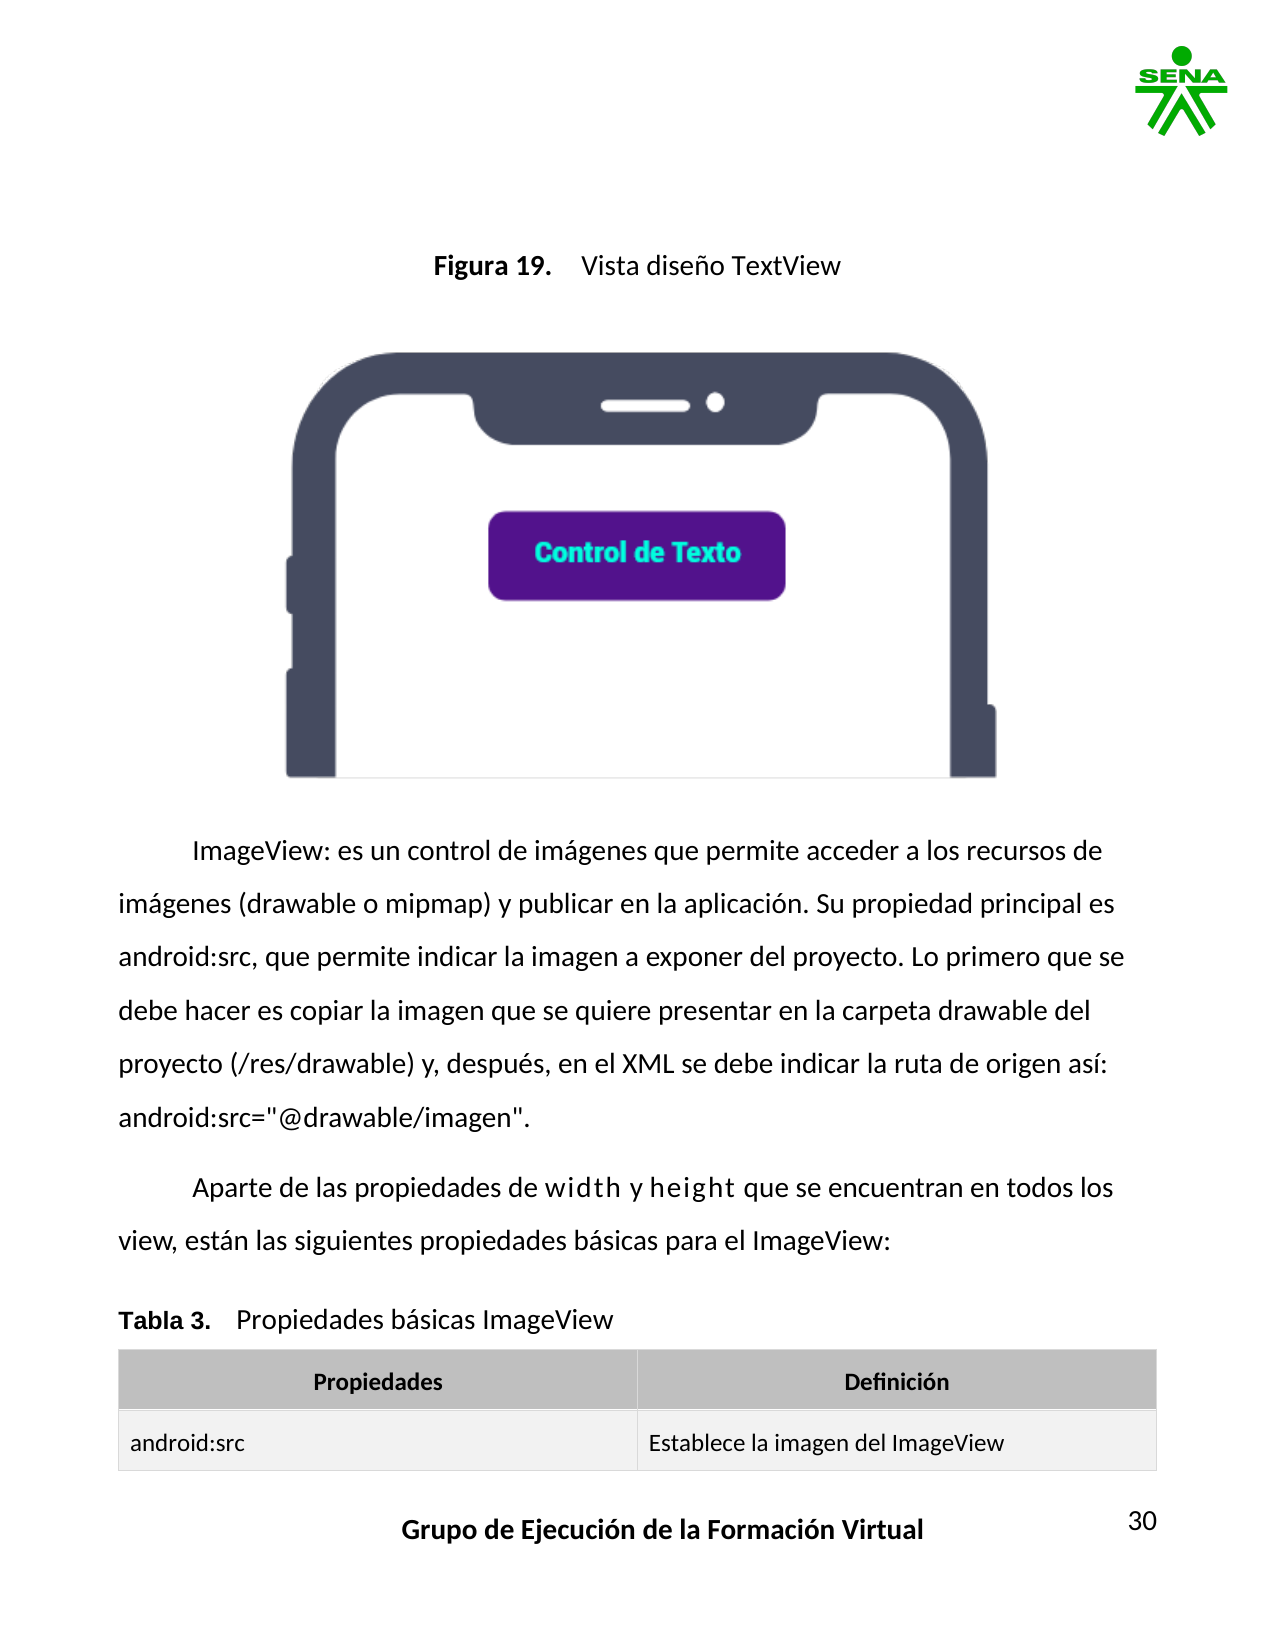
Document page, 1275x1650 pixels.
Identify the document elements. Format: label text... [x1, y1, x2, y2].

table_header Definición [638, 1350, 1156, 1409]
table_header Propiedades [119, 1350, 637, 1409]
text Vista diseño TextView [118, 247, 1157, 283]
table_cell Establece la imagen del ImageView [638, 1411, 1156, 1470]
picture [243, 317, 1033, 797]
text ImageView: es un control de imágenes que permite acceder a los recursos de imágenes (drawable o mipmap) y publicar en la aplicación. Su propiedad principal es android:src, que permite indicar la imagen a exponer del proyecto. Lo primero que se debe hacer es copiar la imagen que se quiere presentar en la carpeta drawable del proyecto (/res/drawable) y, después, en el XML se debe indicar la ruta de origen así: android:src="@drawable/imagen". [118, 832, 1157, 1134]
text Propiedades básicas ImageView [118, 1301, 1157, 1336]
picture [1135, 46, 1228, 136]
text Aparte de las propiedades de width y height que se encuentran en todos los view, están las siguientes propiedades básicas para el ImageView: [118, 1169, 1157, 1258]
table_cell android:src [119, 1411, 637, 1470]
